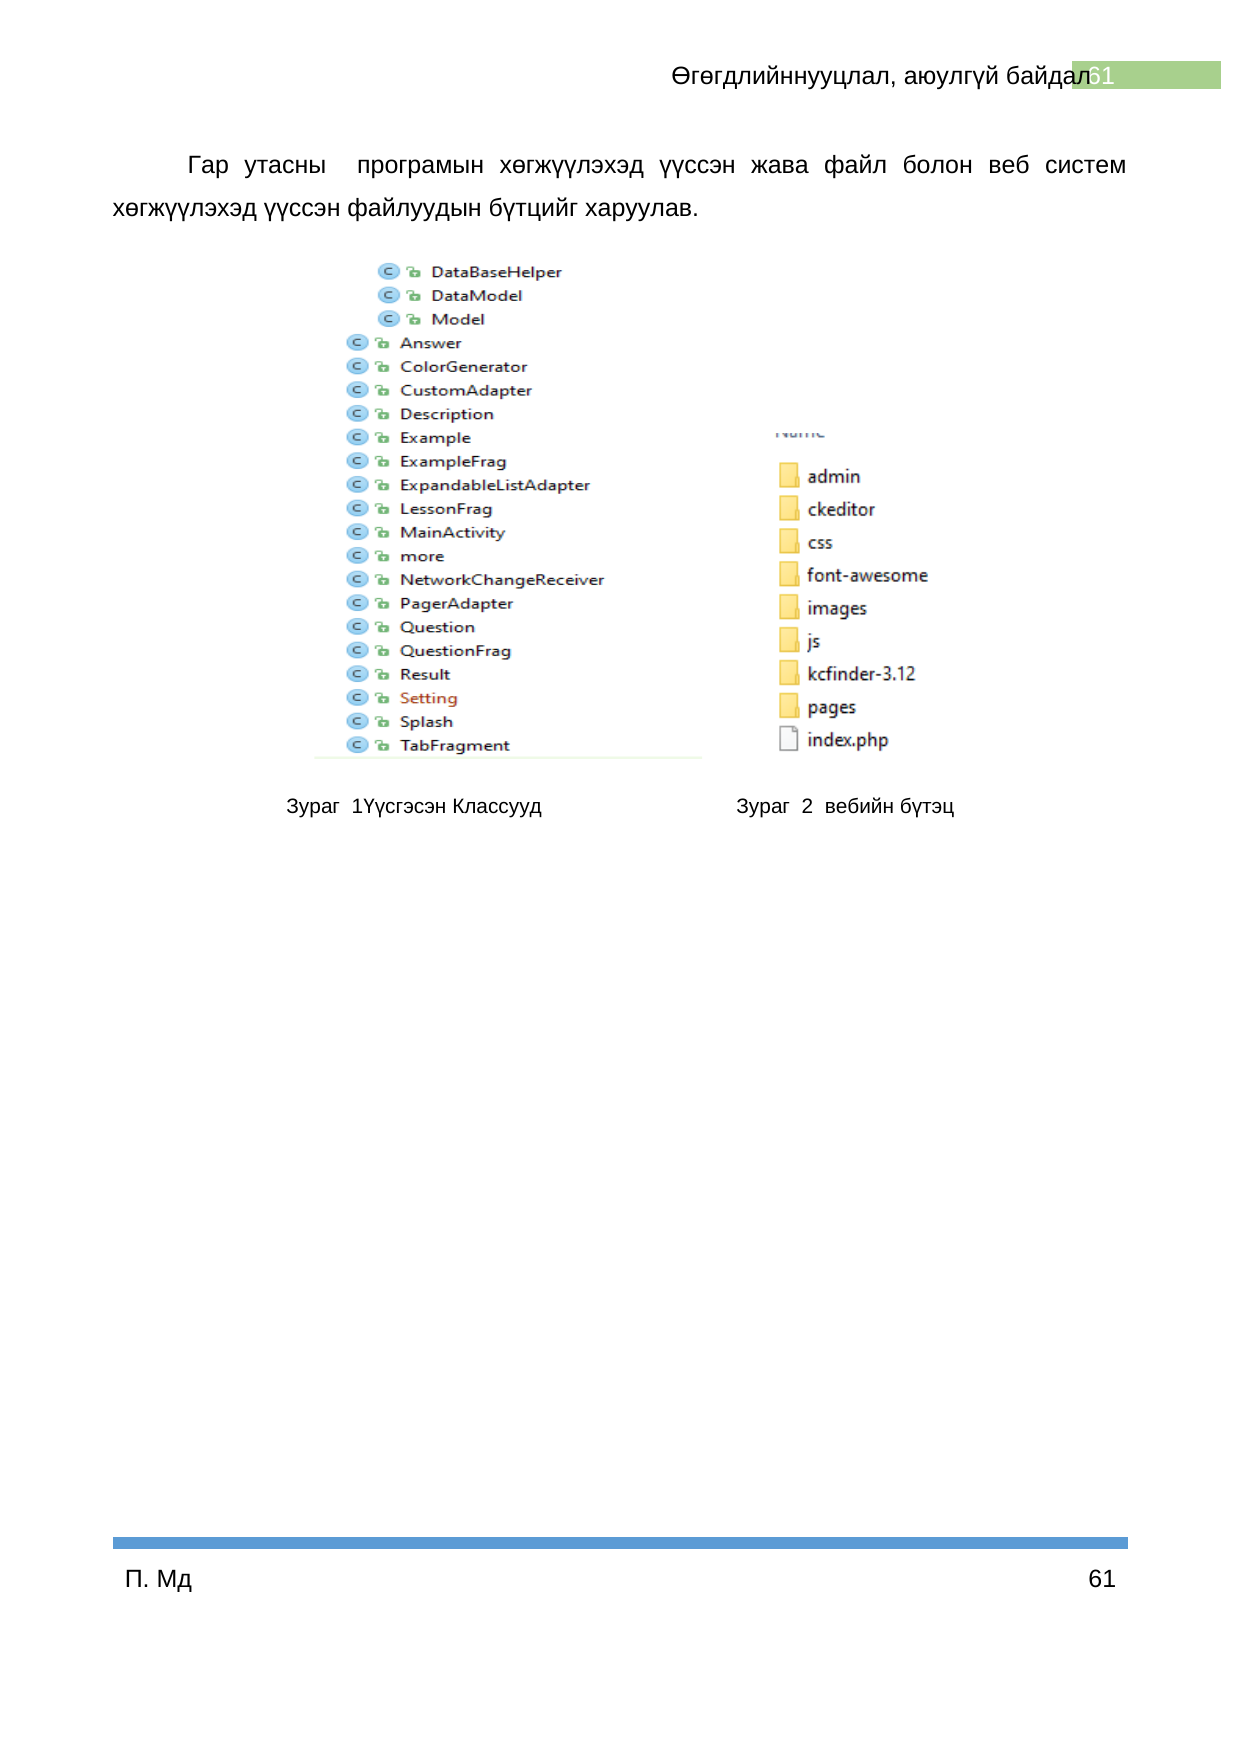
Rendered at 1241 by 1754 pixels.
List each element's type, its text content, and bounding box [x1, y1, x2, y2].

picture [764, 433, 1128, 759]
text Гар утасны програмын хөгжүүлэхэд үүссэн жава файл болон веб систем хөгжүүлэхэд үүссэн файлуудын бүтцийг харуулав. [112, 150, 1128, 222]
picture [314, 257, 703, 759]
